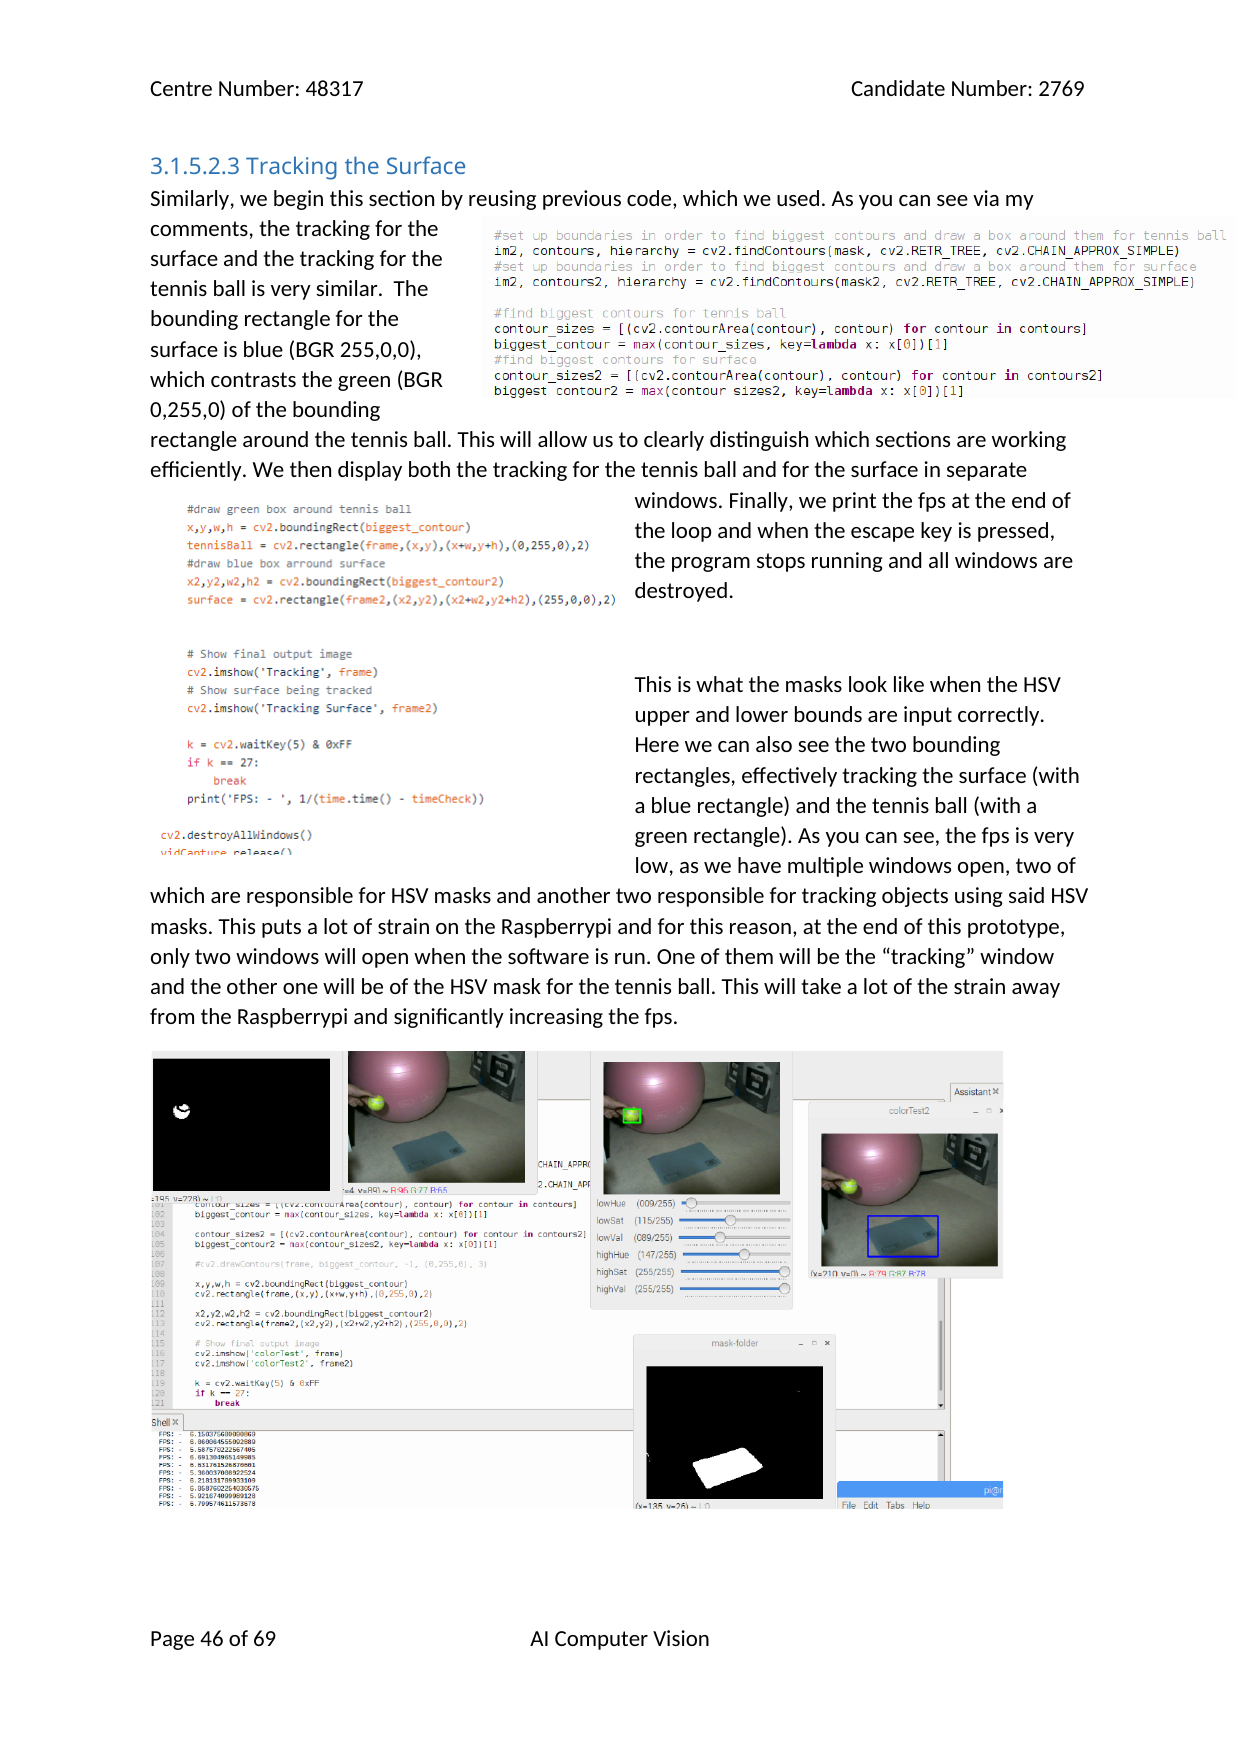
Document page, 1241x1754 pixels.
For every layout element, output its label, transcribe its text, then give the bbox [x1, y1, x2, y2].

picture [479, 216, 1235, 398]
text This is what the masks look like when the HSV upper and lower bounds are input correctly. Here we can also see the two bounding rectangles, effectively tracking the surface (with a blue rectangle) and the tennis ball (with a green rectangle). As you can see, the fps is very low, as we have multiple windows open, two of which are responsible for HSV masks and another two responsible for tracking objects using said HSV masks. This puts a lot of strain on the Raspberrypi and for this reason, at the end of this prototype, only two windows will open when the software is run. One of them will be the “tracking” window and the other one will be of the HSV mask for the tennis ball. This will take a lot of the strain away from the Raspberrypi and significantly increasing the fps. [150, 670, 1090, 1031]
subtitle 3.1.5.2.3 Tracking the Surface [150, 150, 1090, 181]
picture [150, 1051, 1003, 1507]
